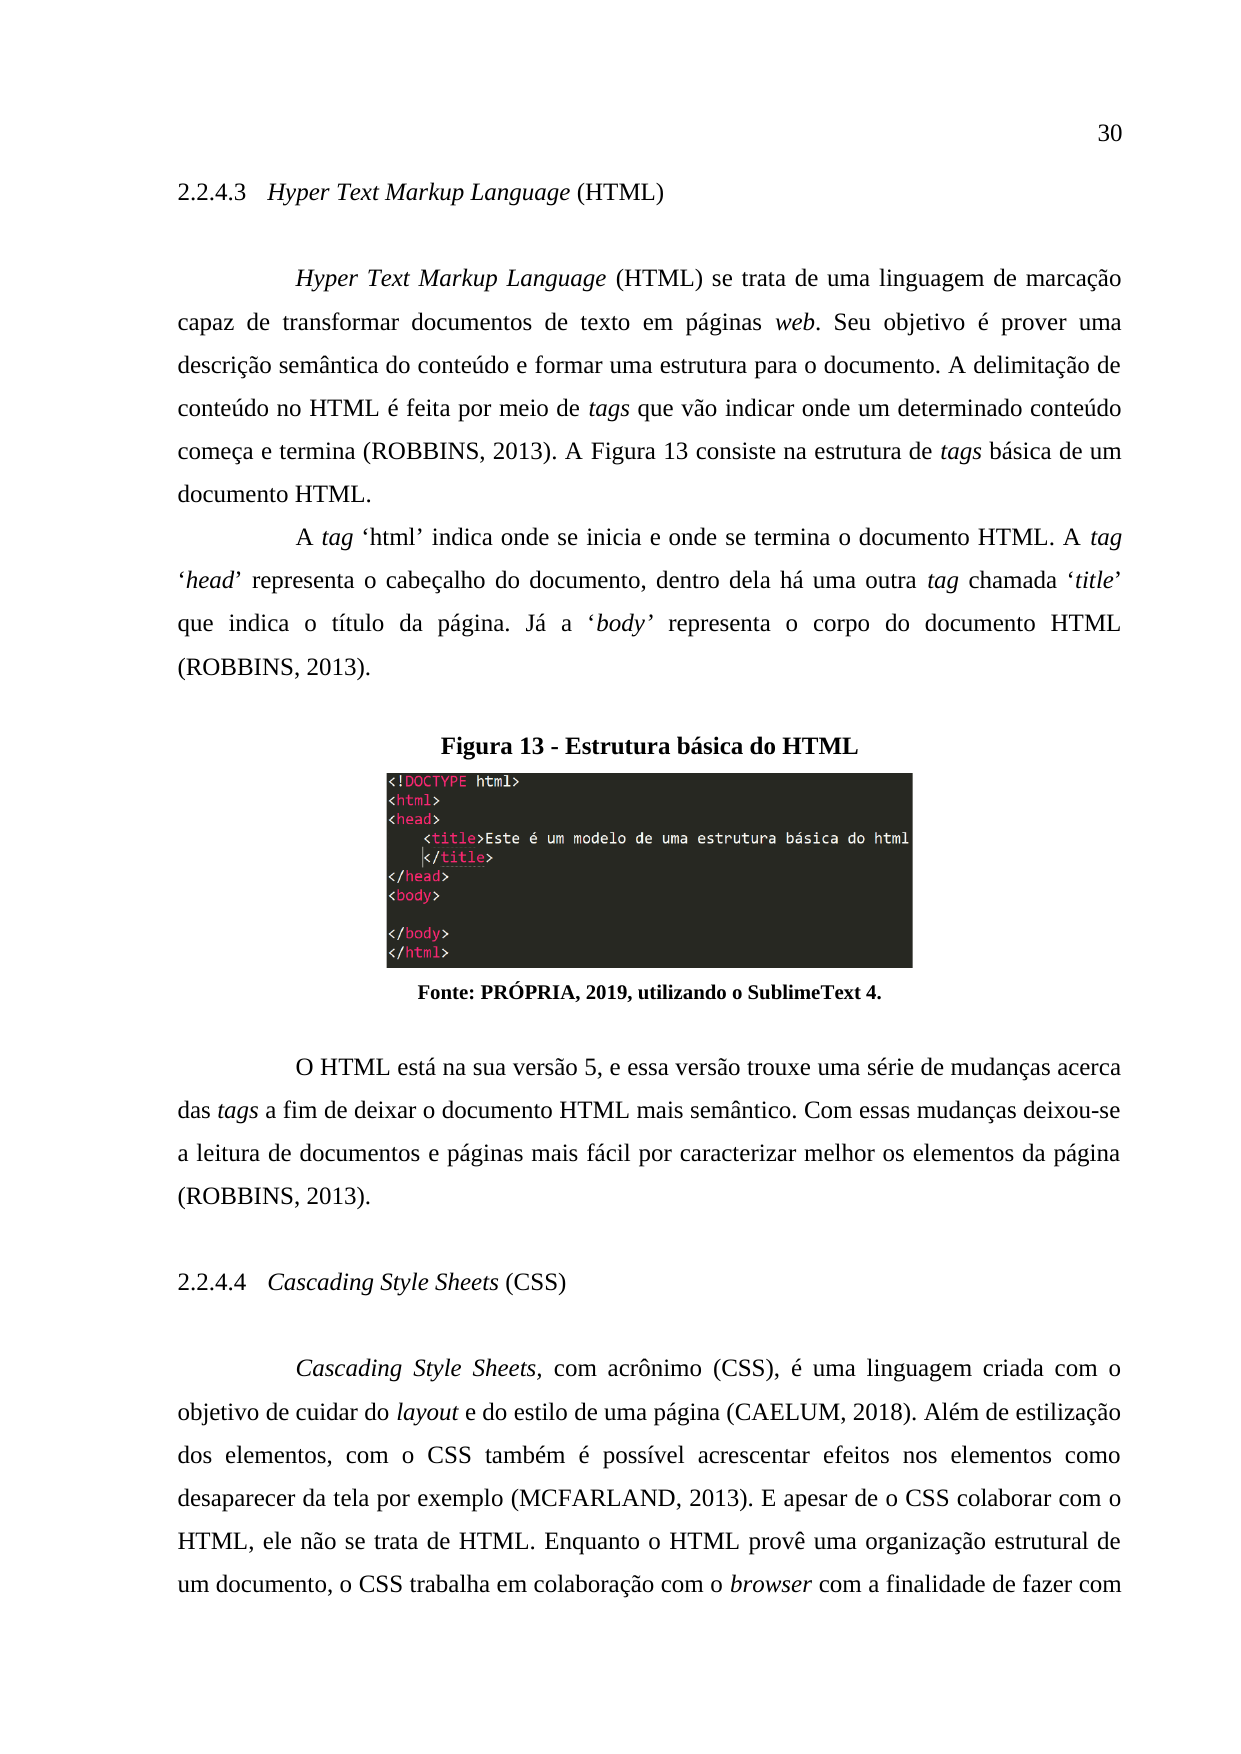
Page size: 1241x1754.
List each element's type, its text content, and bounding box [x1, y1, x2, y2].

text A tag ‘html’ indica onde se inicia e onde se termina o documento HTML. A tag ‘head’ representa o cabeçalho do documento, dentro dela há uma outra tag chamada ‘title’ que indica o título da página. Já a ‘body’ representa o corpo do documento HTML (ROBBINS, 2013). [177, 522, 1122, 680]
text Hyper Text Markup Language (HTML) se trata de uma linguagem de marcação capaz de transformar documentos de texto em páginas web. Seu objetivo é prover uma descrição semântica do conteúdo e formar uma estrutura para o documento. A delimitação de conteúdo no HTML é feita por meio de tags que vão indicar onde um determinado conteúdo começa e termina (ROBBINS, 2013). A Figura 14 consiste na estrutura de tags básica de um documento HTML. [177, 263, 1122, 508]
text Fonte: PRÓPRIA, 2019, utilizando o SublimeText 4. [177, 979, 1122, 1004]
subtitle Hyper Text Markup Language (HTML) [177, 177, 1122, 206]
subtitle Cascading Style Sheets (CSS) [177, 1267, 1122, 1296]
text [177, 1353, 1122, 1598]
text O HTML está na sua versão 5, e essa versão trouxe uma série de mudanças acerca das tags a fim de deixar o documento HTML mais semântico. Com essas mudanças deixou-se a leitura de documentos e páginas mais fácil por caracterizar melhor os elementos da página (ROBBINS, 2013). [177, 1052, 1122, 1210]
picture [386, 773, 913, 968]
